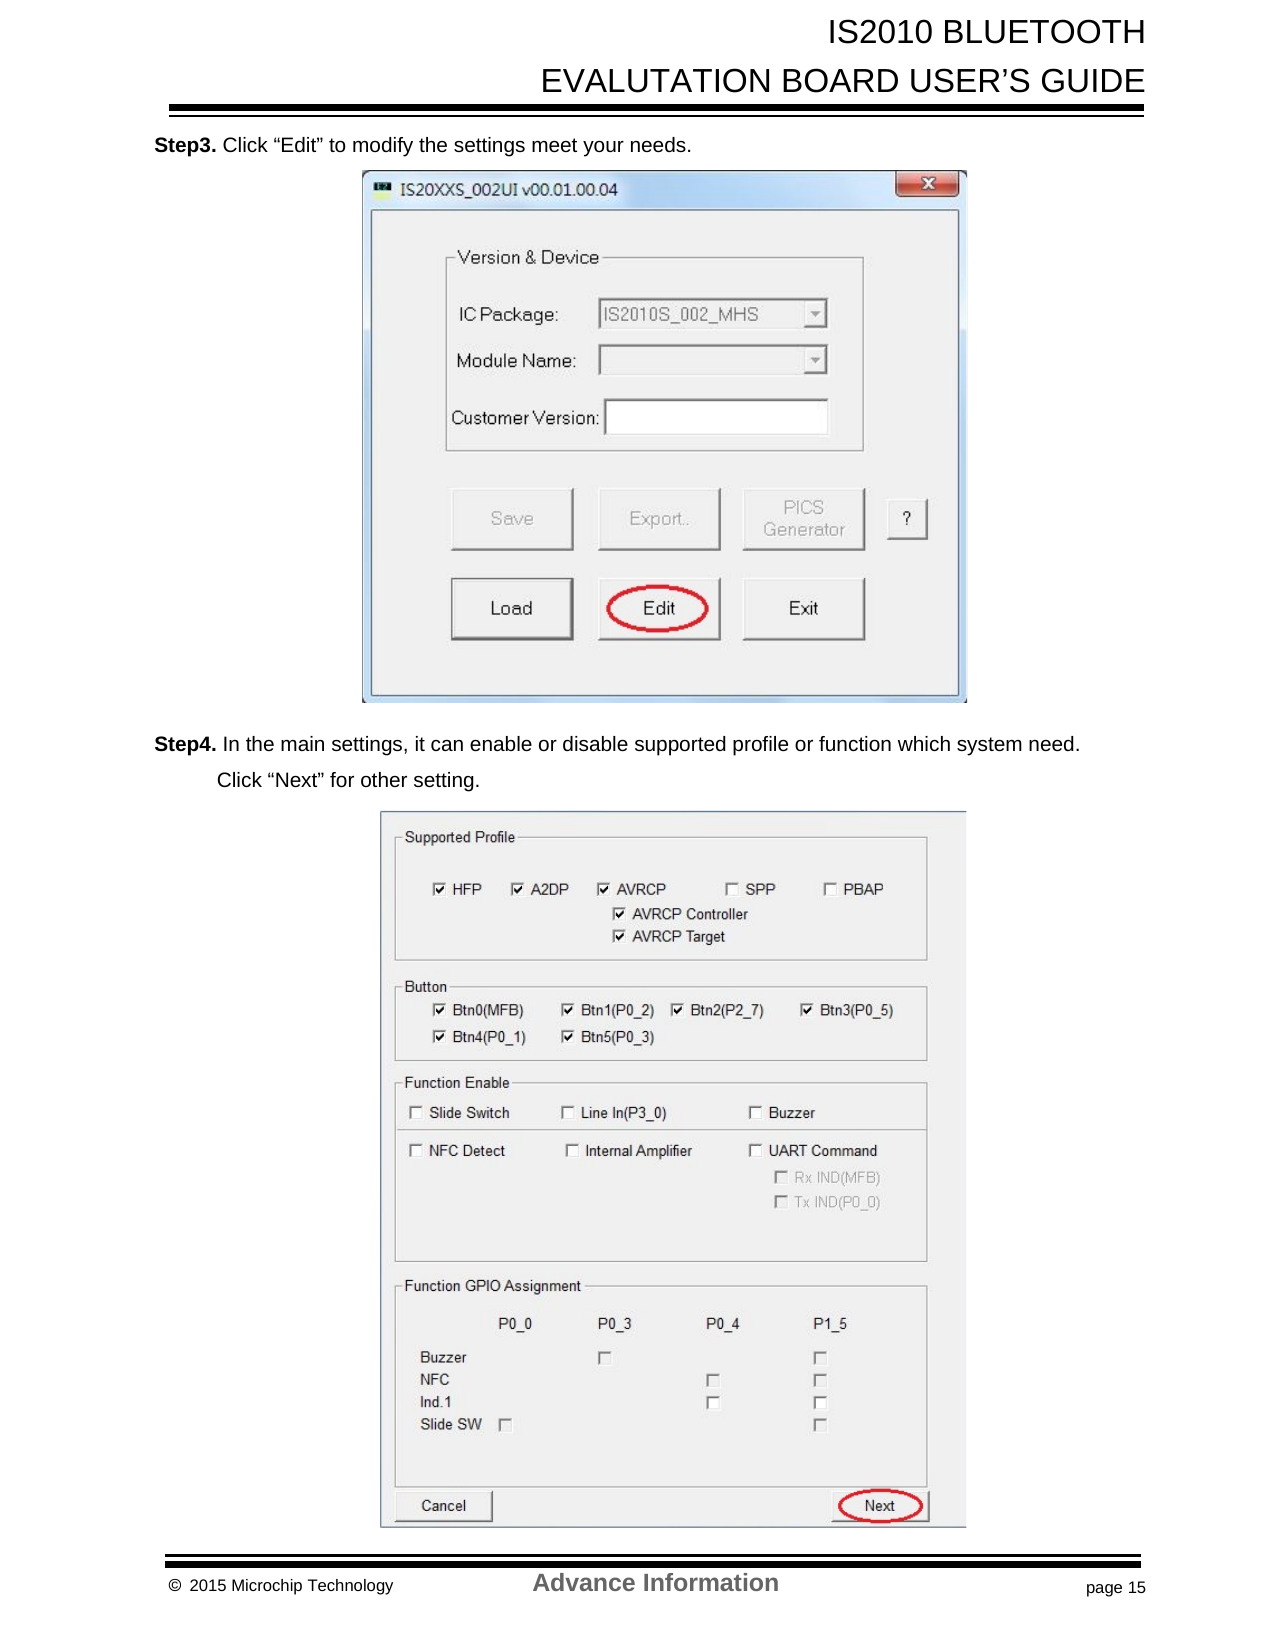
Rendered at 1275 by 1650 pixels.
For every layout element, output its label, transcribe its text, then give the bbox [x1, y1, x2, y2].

text Step4. In the main settings, it can enable or disable supported profile or function which system need. [154, 732, 1158, 756]
text Click “Next” for other setting. [154, 768, 1158, 792]
picture [360, 170, 967, 701]
text Step3. Click “Edit” to modify the settings meet your needs. [154, 133, 1158, 157]
picture [378, 810, 967, 1526]
